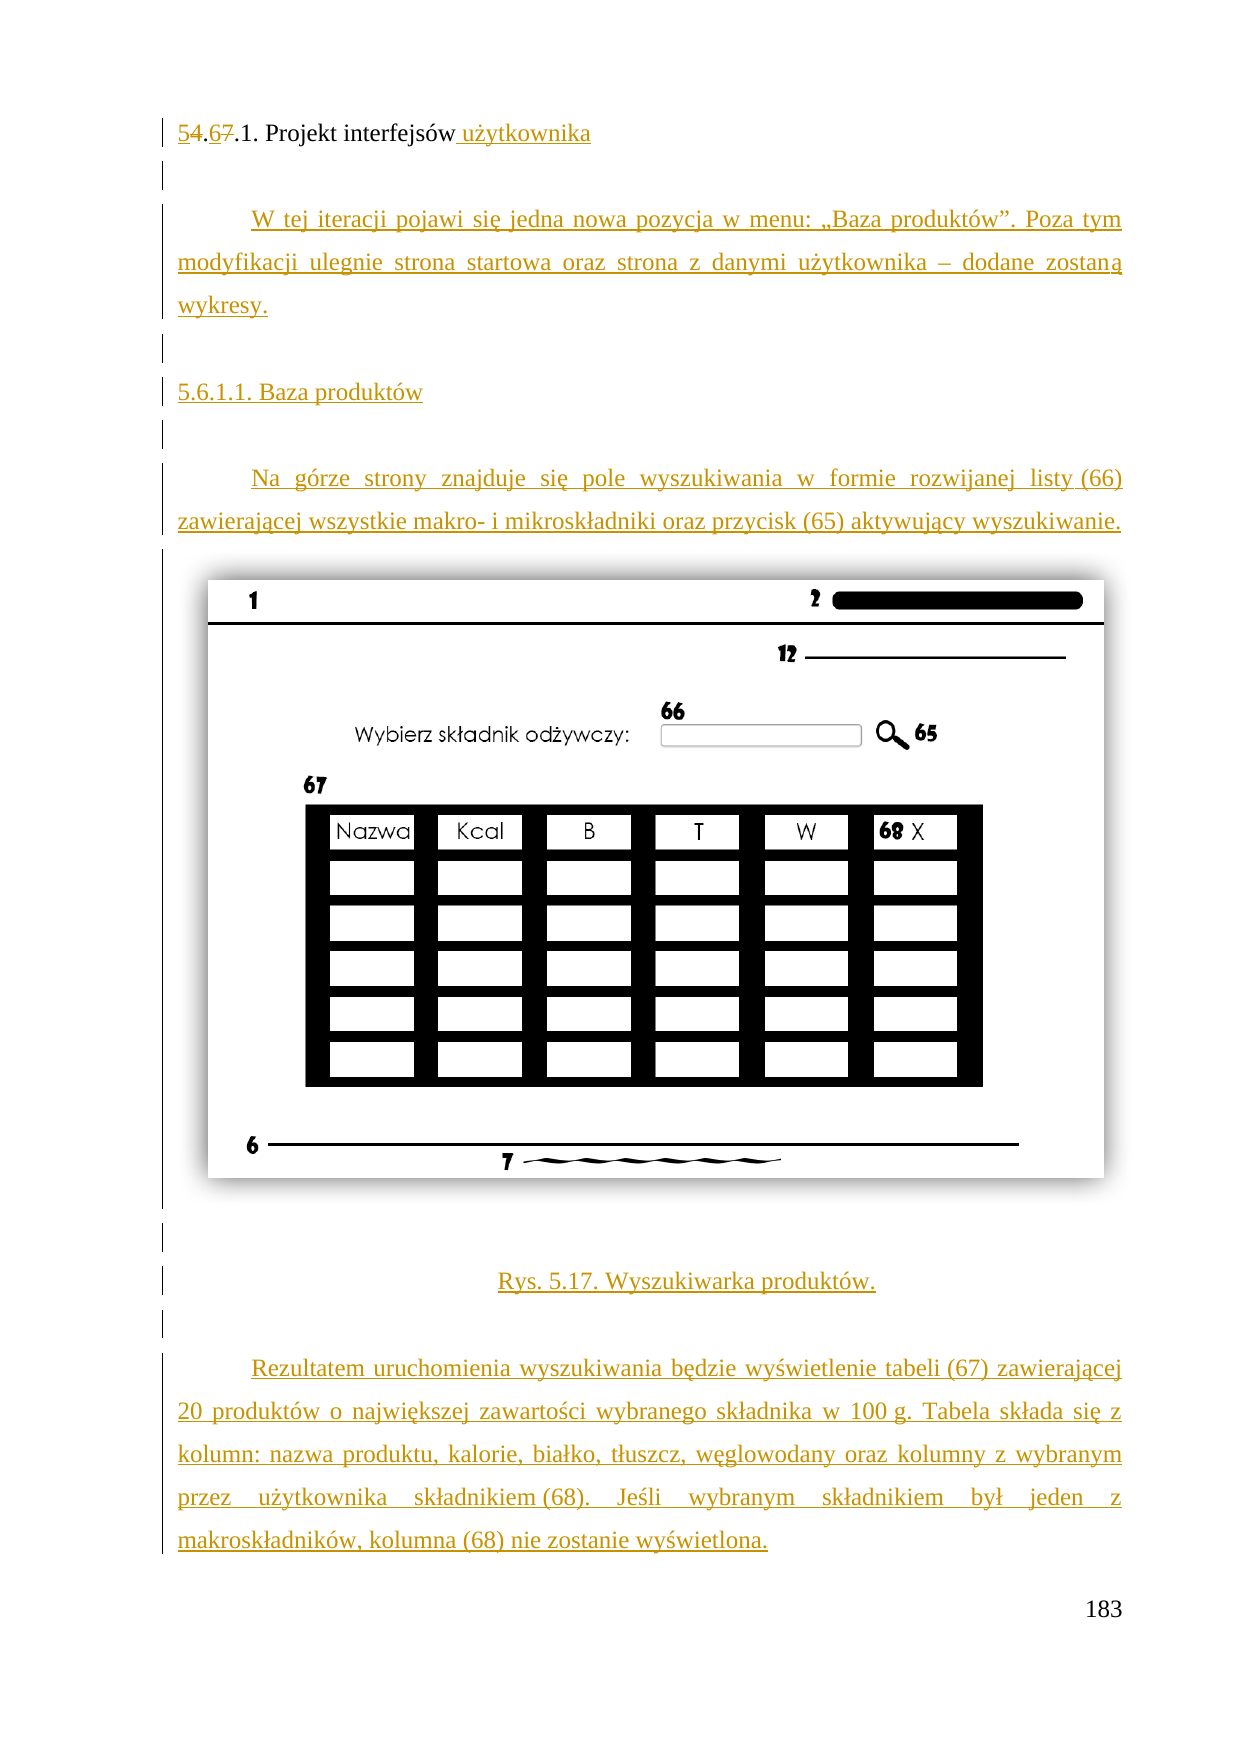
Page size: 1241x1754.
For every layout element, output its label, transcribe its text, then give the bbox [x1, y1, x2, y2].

subtitle ..1. Projekt interfejsów [177, 118, 1122, 147]
picture [208, 580, 1104, 1178]
